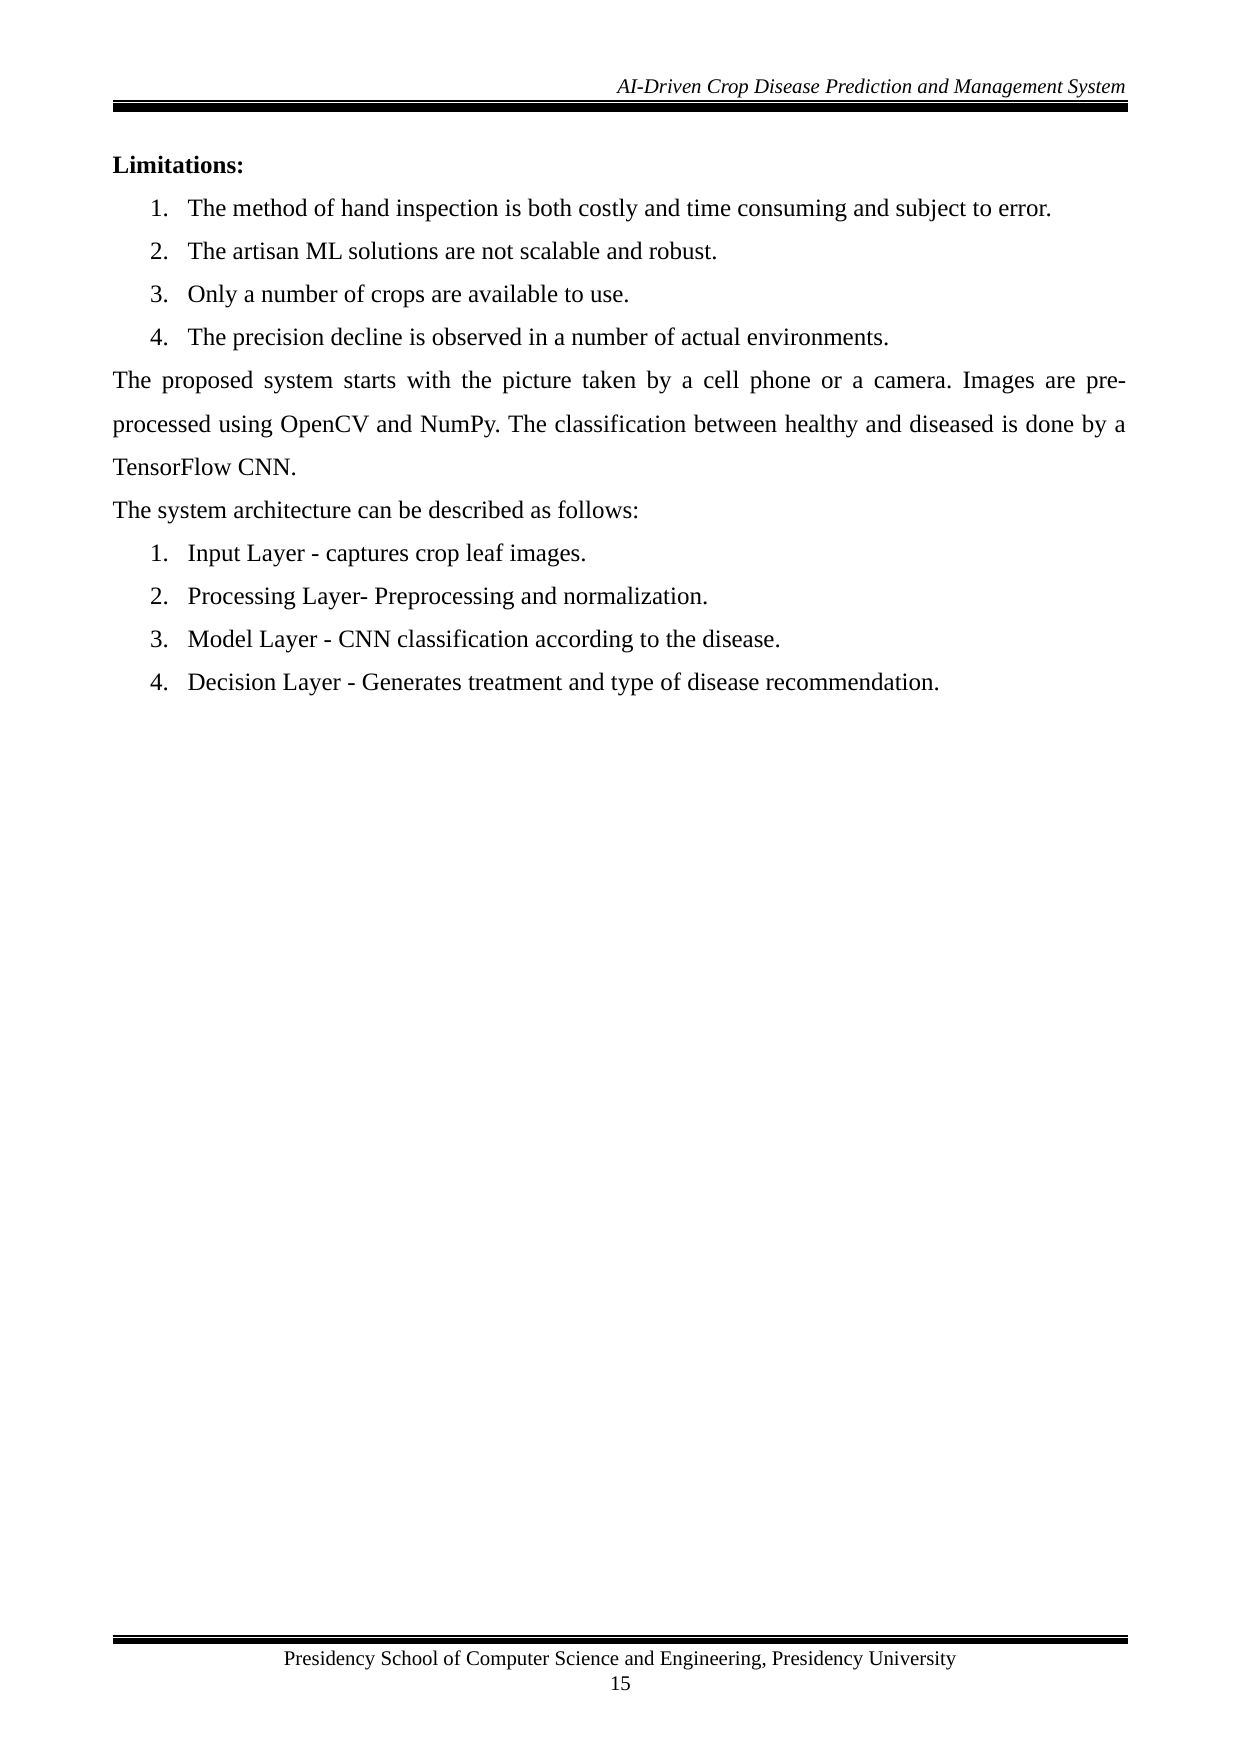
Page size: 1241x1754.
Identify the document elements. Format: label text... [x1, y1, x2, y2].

list The method of hand inspection is both costly and time consuming and subject to error. [150, 193, 1128, 222]
text The system architecture can be described as follows: [112, 495, 1128, 524]
list Processing Layer- Preprocessing and normalization. [150, 581, 1128, 610]
list The artisan ML solutions are not scalable and robust. [150, 236, 1128, 265]
list The precision decline is observed in a number of actual environments. [150, 322, 1128, 351]
text Limitations: [112, 150, 1128, 179]
list Input Layer - captures crop leaf images. [150, 538, 1128, 567]
list Only a number of crops are available to use. [150, 279, 1128, 308]
text The proposed system starts with the picture taken by a cell phone or a camera. Images are pre-processed using OpenCV and NumPy. The classification between healthy and diseased is done by a TensorFlow CNN. [112, 366, 1128, 481]
list Model Layer - CNN classification according to the disease. [150, 624, 1128, 653]
list Decision Layer - Generates treatment and type of disease recommendation. [150, 667, 1128, 696]
